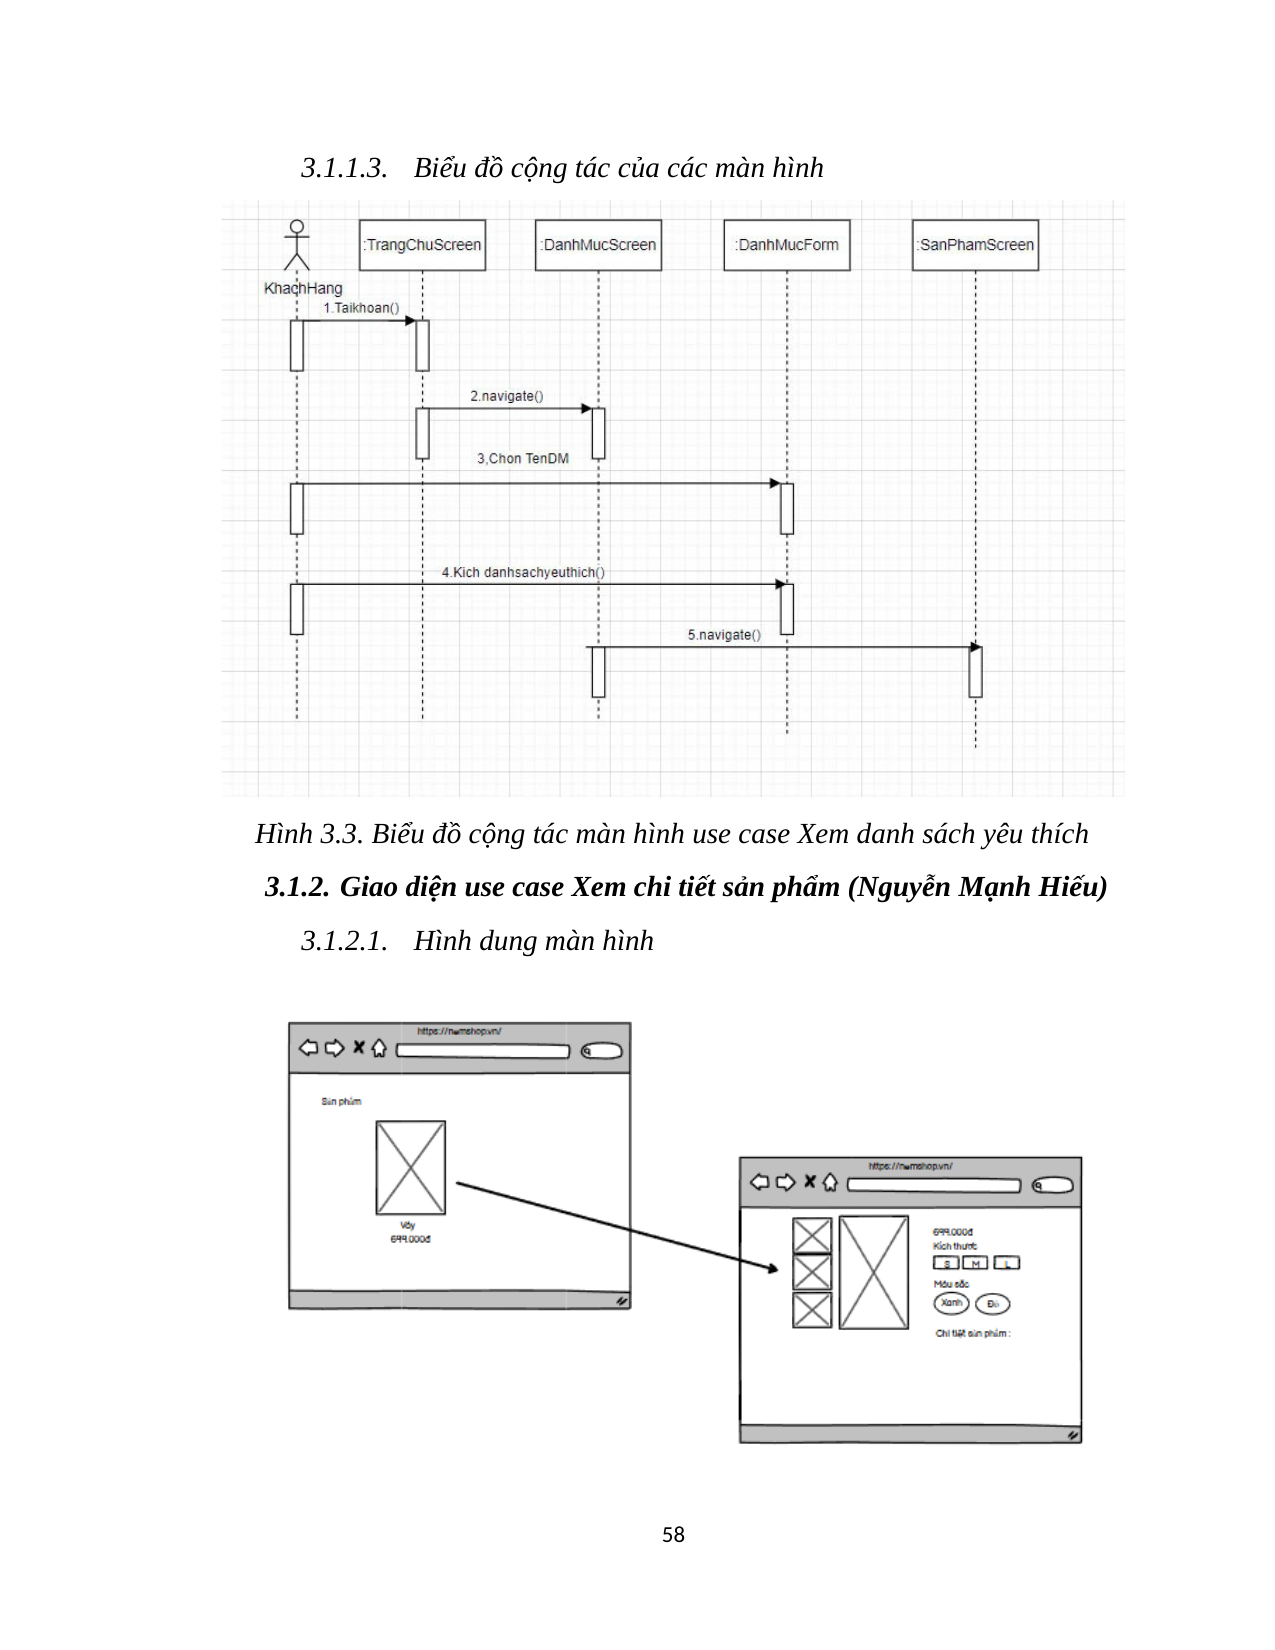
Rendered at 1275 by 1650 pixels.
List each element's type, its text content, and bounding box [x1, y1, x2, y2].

subtitle Hình dung màn hình [301, 923, 1125, 957]
text Hình 3.3. Biểu đồ cộng tác màn hình use case Xem danh sách yêu thích [222, 816, 1125, 849]
picture [221, 200, 1125, 797]
subtitle Giao diện use case Xem chi tiết sản phẩm (Nguyễn Mạnh Hiếu) [265, 869, 1125, 902]
picture [221, 973, 1125, 1486]
subtitle Biểu đồ cộng tác của các màn hình [301, 150, 1125, 183]
